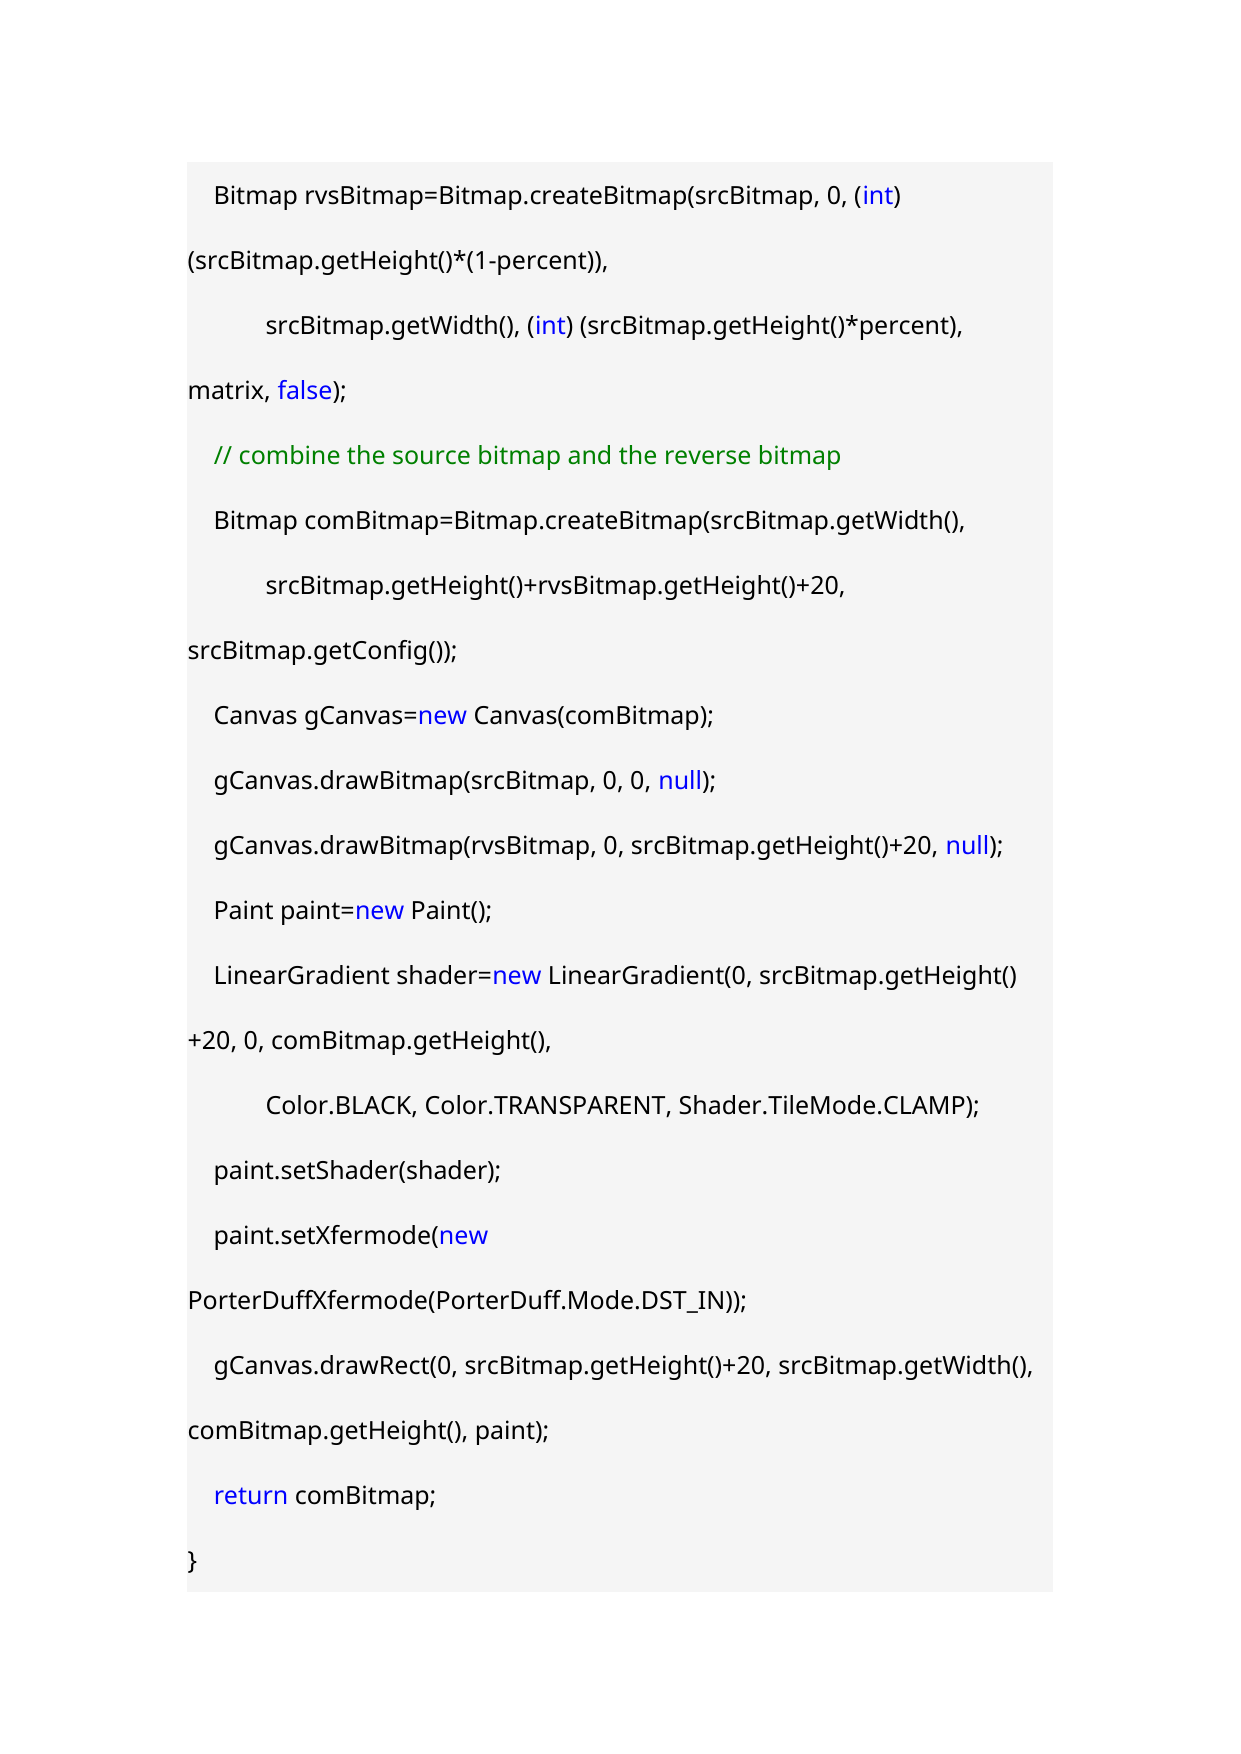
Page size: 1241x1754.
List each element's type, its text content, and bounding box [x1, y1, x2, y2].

text LinearGradient shader=new LinearGradient(0, srcBitmap.getHeight()+20, 0, comBitmap.getHeight(), [187, 942, 1053, 1072]
text paint.setXfermode(new PorterDuffXfermode(PorterDuff.Mode.DST_IN)); [187, 1202, 1053, 1332]
text gCanvas.drawBitmap(srcBitmap, 0, 0, null); [187, 747, 1053, 812]
text return comBitmap; [187, 1462, 1053, 1527]
text Paint paint=new Paint(); [187, 877, 1053, 942]
text gCanvas.drawBitmap(rvsBitmap, 0, srcBitmap.getHeight()+20, null); [187, 812, 1053, 877]
text srcBitmap.getHeight()+rvsBitmap.getHeight()+20, srcBitmap.getConfig()); [187, 552, 1053, 682]
text } [187, 1527, 1053, 1592]
text paint.setShader(shader); [187, 1137, 1053, 1202]
text srcBitmap.getWidth(), (int) (srcBitmap.getHeight()*percent), matrix, false); [187, 292, 1053, 422]
text gCanvas.drawRect(0, srcBitmap.getHeight()+20, srcBitmap.getWidth(), comBitmap.getHeight(), paint); [187, 1332, 1053, 1462]
text // combine the source bitmap and the reverse bitmap [187, 422, 1053, 487]
text Canvas gCanvas=new Canvas(comBitmap); [187, 682, 1053, 747]
text Color.BLACK, Color.TRANSPARENT, Shader.TileMode.CLAMP); [187, 1072, 1053, 1137]
text Bitmap comBitmap=Bitmap.createBitmap(srcBitmap.getWidth(), [187, 487, 1053, 552]
text Bitmap rvsBitmap=Bitmap.createBitmap(srcBitmap, 0, (int) (srcBitmap.getHeight()*(1-percent)), [187, 162, 1053, 292]
